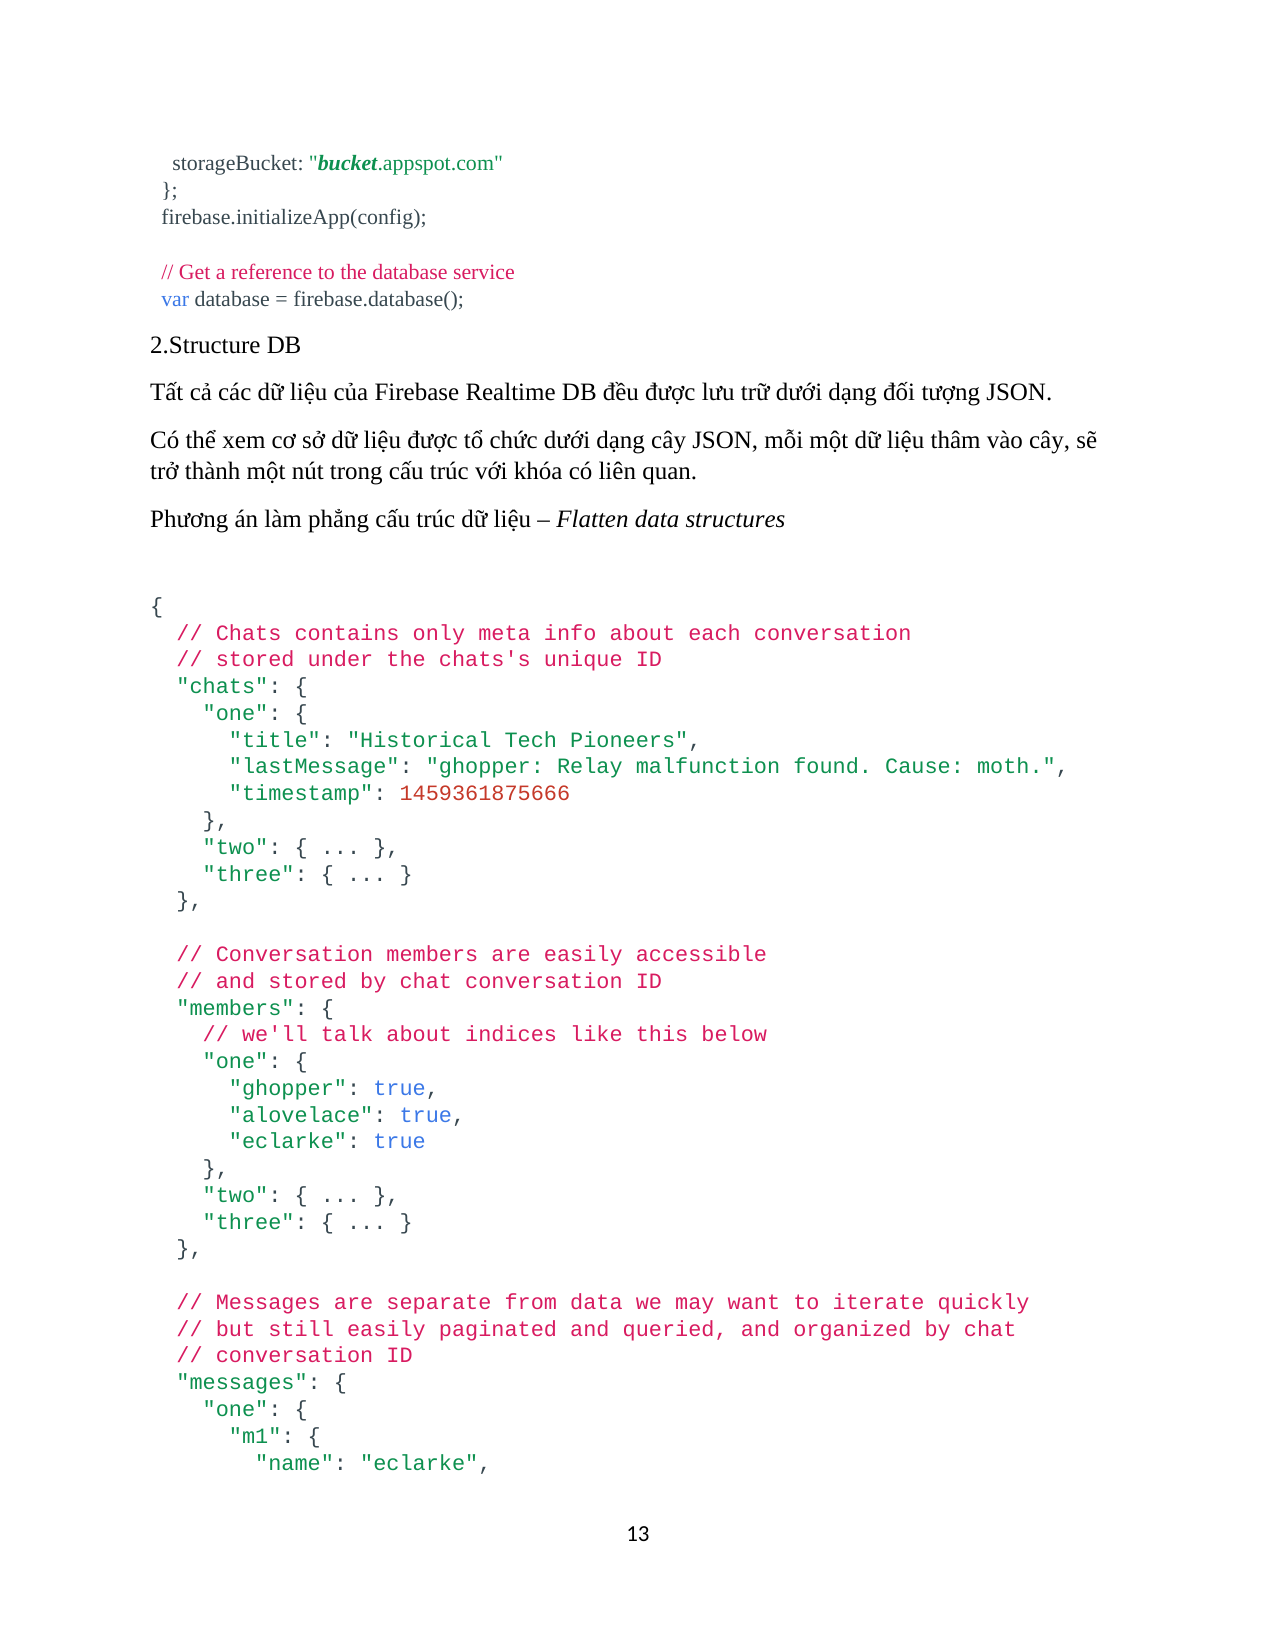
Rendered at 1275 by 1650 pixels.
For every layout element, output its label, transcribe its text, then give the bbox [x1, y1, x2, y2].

text Phương án làm phẳng cấu trúc dữ liệu – Flatten data structures [150, 504, 1125, 533]
text Tất cả các dữ liệu của Firebase Realtime DB đều được lưu trữ dưới dạng đối tượng JSON. [150, 377, 1125, 406]
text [150, 150, 1125, 311]
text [150, 595, 1125, 1477]
text 2.Structure DB [150, 330, 1125, 358]
text Có thể xem cơ sở dữ liệu được tổ chức dưới dạng cây JSON, mỗi một dữ liệu thâm vào cây, sẽ trở thành một nút trong cấu trúc với khóa có liên quan. [150, 425, 1125, 485]
